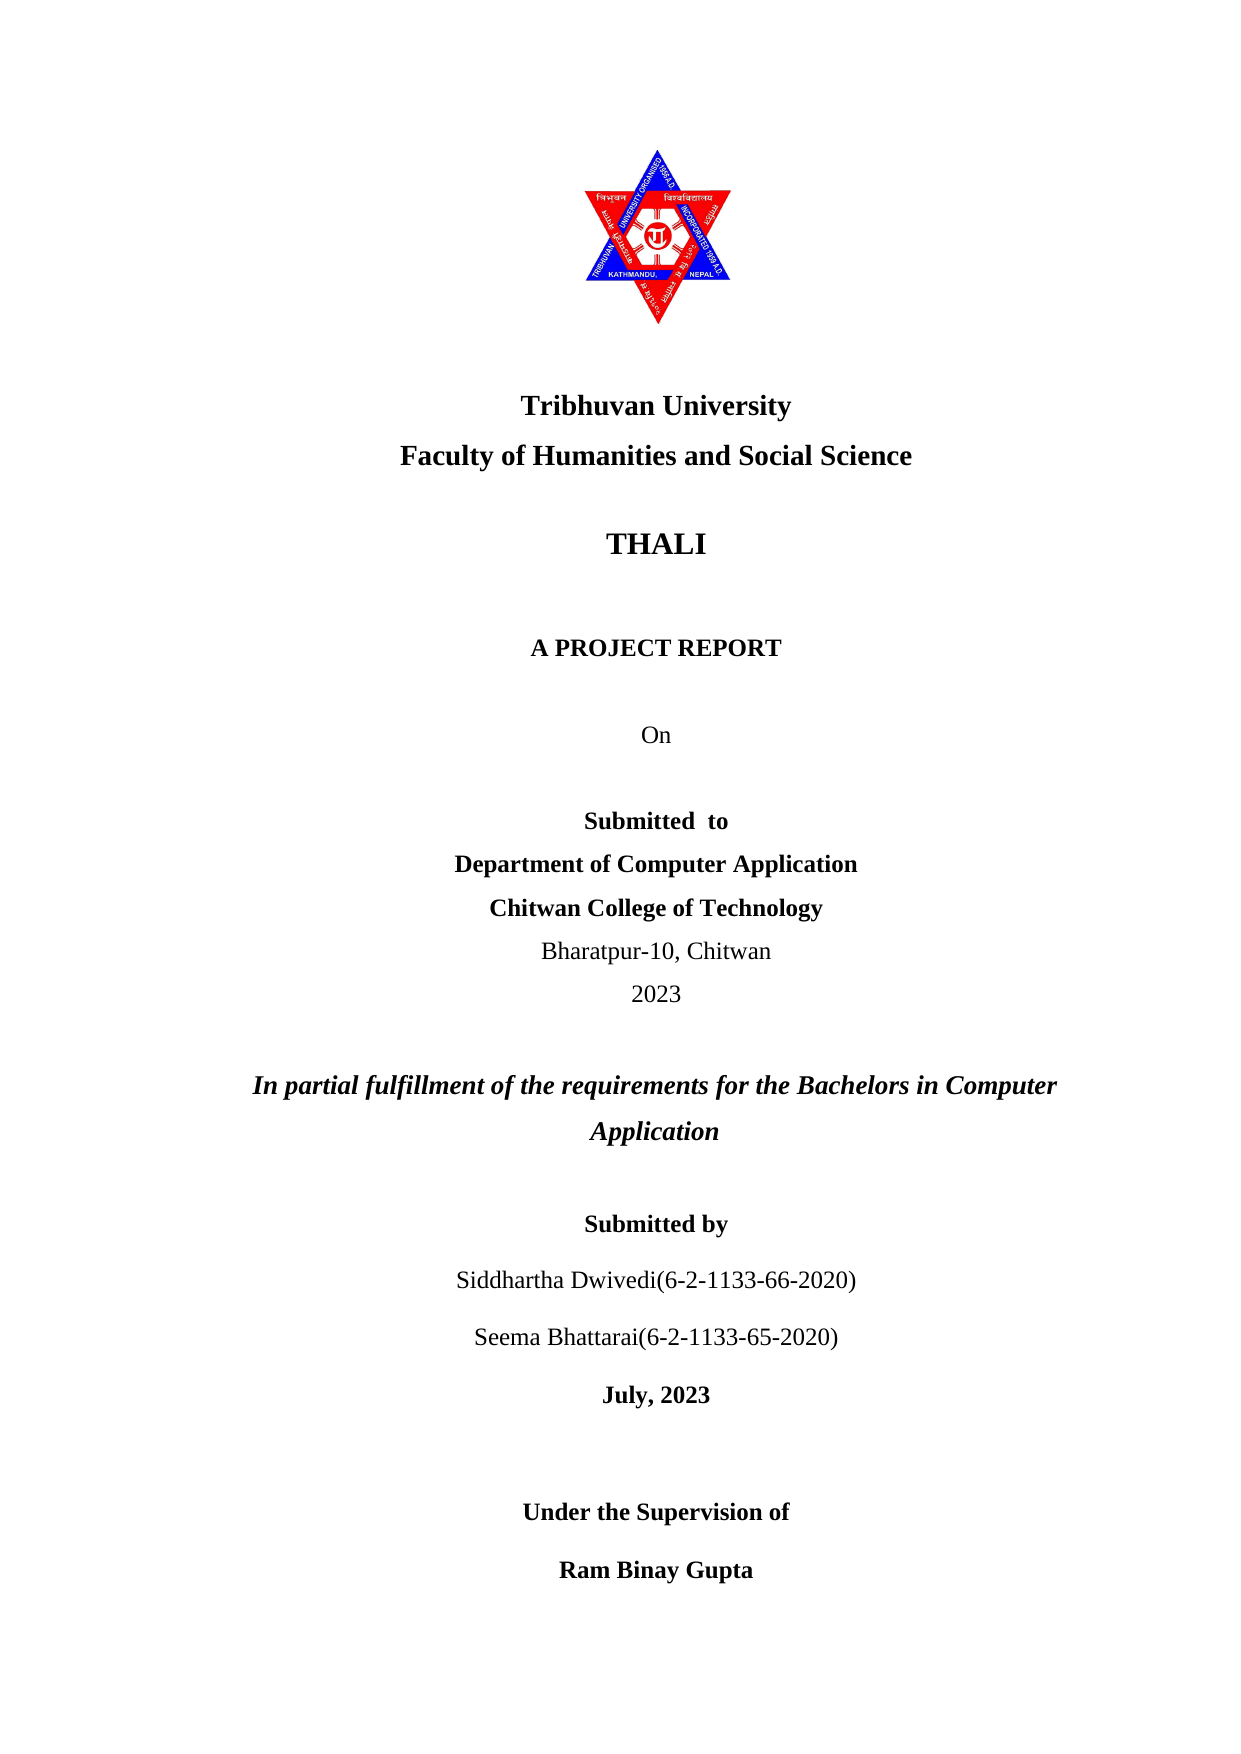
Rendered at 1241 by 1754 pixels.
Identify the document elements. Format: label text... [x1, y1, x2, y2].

text A PROJECT REPORT [225, 633, 1087, 662]
text Under the Supervision of [225, 1497, 1087, 1526]
picture [492, 150, 823, 324]
text Siddhartha Dwivedi(6-2-1133-66-2020) [225, 1266, 1087, 1294]
text THALI [225, 526, 1087, 562]
text 2023 [225, 979, 1087, 1008]
text Submitted to [225, 806, 1087, 835]
text Ram Binay Gupta [225, 1555, 1087, 1584]
text July, 2023 [225, 1381, 1087, 1409]
text Chitwan College of Technology [225, 893, 1087, 921]
text In partial fulfillment of the requirements for the Bachelors in Computer Application [225, 1069, 1087, 1147]
text Seema Bhattarai(6-2-1133-65-2020) [225, 1322, 1087, 1351]
text On [225, 720, 1087, 749]
text Submitted by [225, 1209, 1087, 1237]
text Department of Computer Application [225, 849, 1087, 878]
text Faculty of Humanities and Social Science [225, 438, 1087, 472]
text Tribhuvan University [225, 388, 1087, 421]
text Bharatpur-10, Chitwan [225, 936, 1087, 964]
